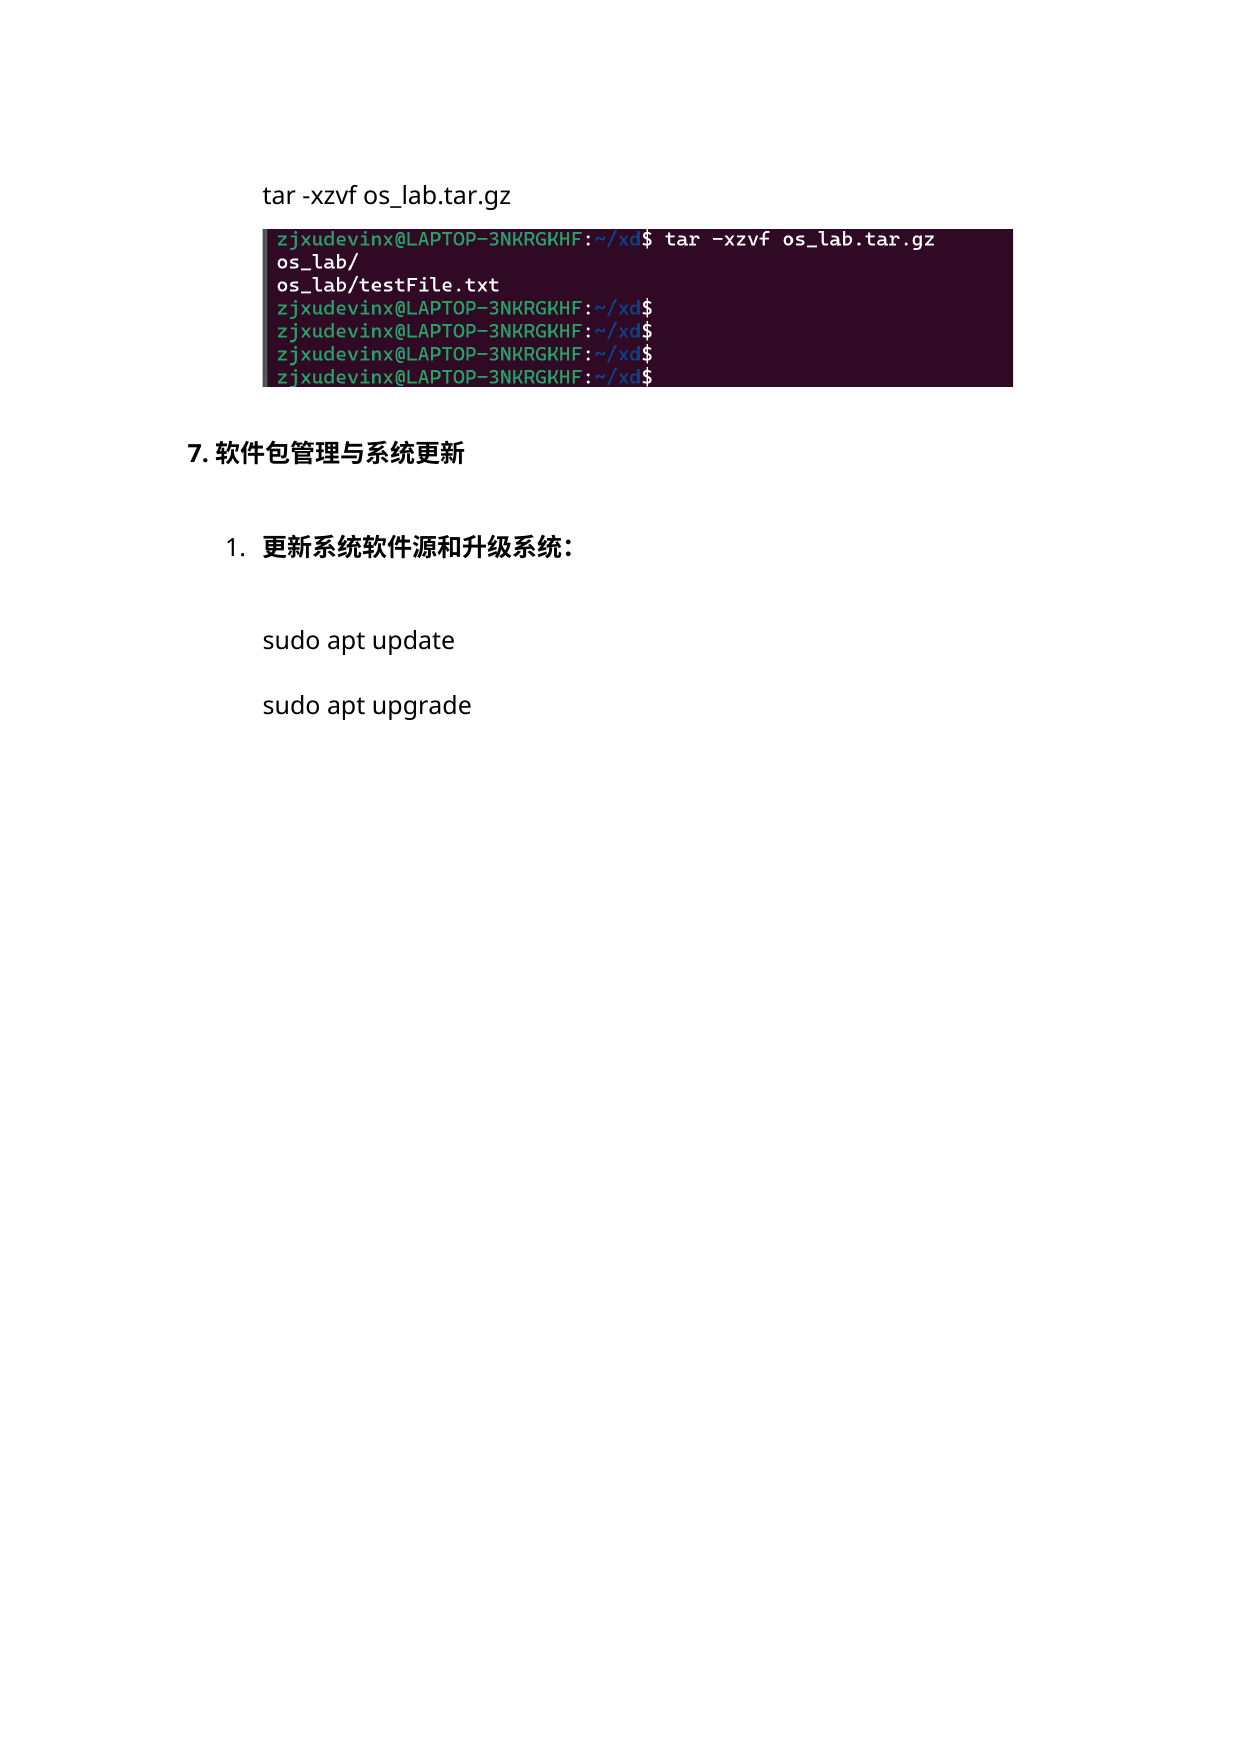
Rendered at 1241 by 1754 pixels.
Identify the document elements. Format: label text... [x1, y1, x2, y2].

list 更新系统软件源和升级系统： [225, 513, 1053, 578]
text sudo apt upgrade [262, 672, 1053, 737]
text 7. 软件包管理与系统更新 [187, 419, 1053, 484]
text sudo apt update [262, 607, 1053, 672]
picture [262, 229, 1014, 387]
text tar -xzvf os_lab.tar.gz [262, 162, 1053, 227]
